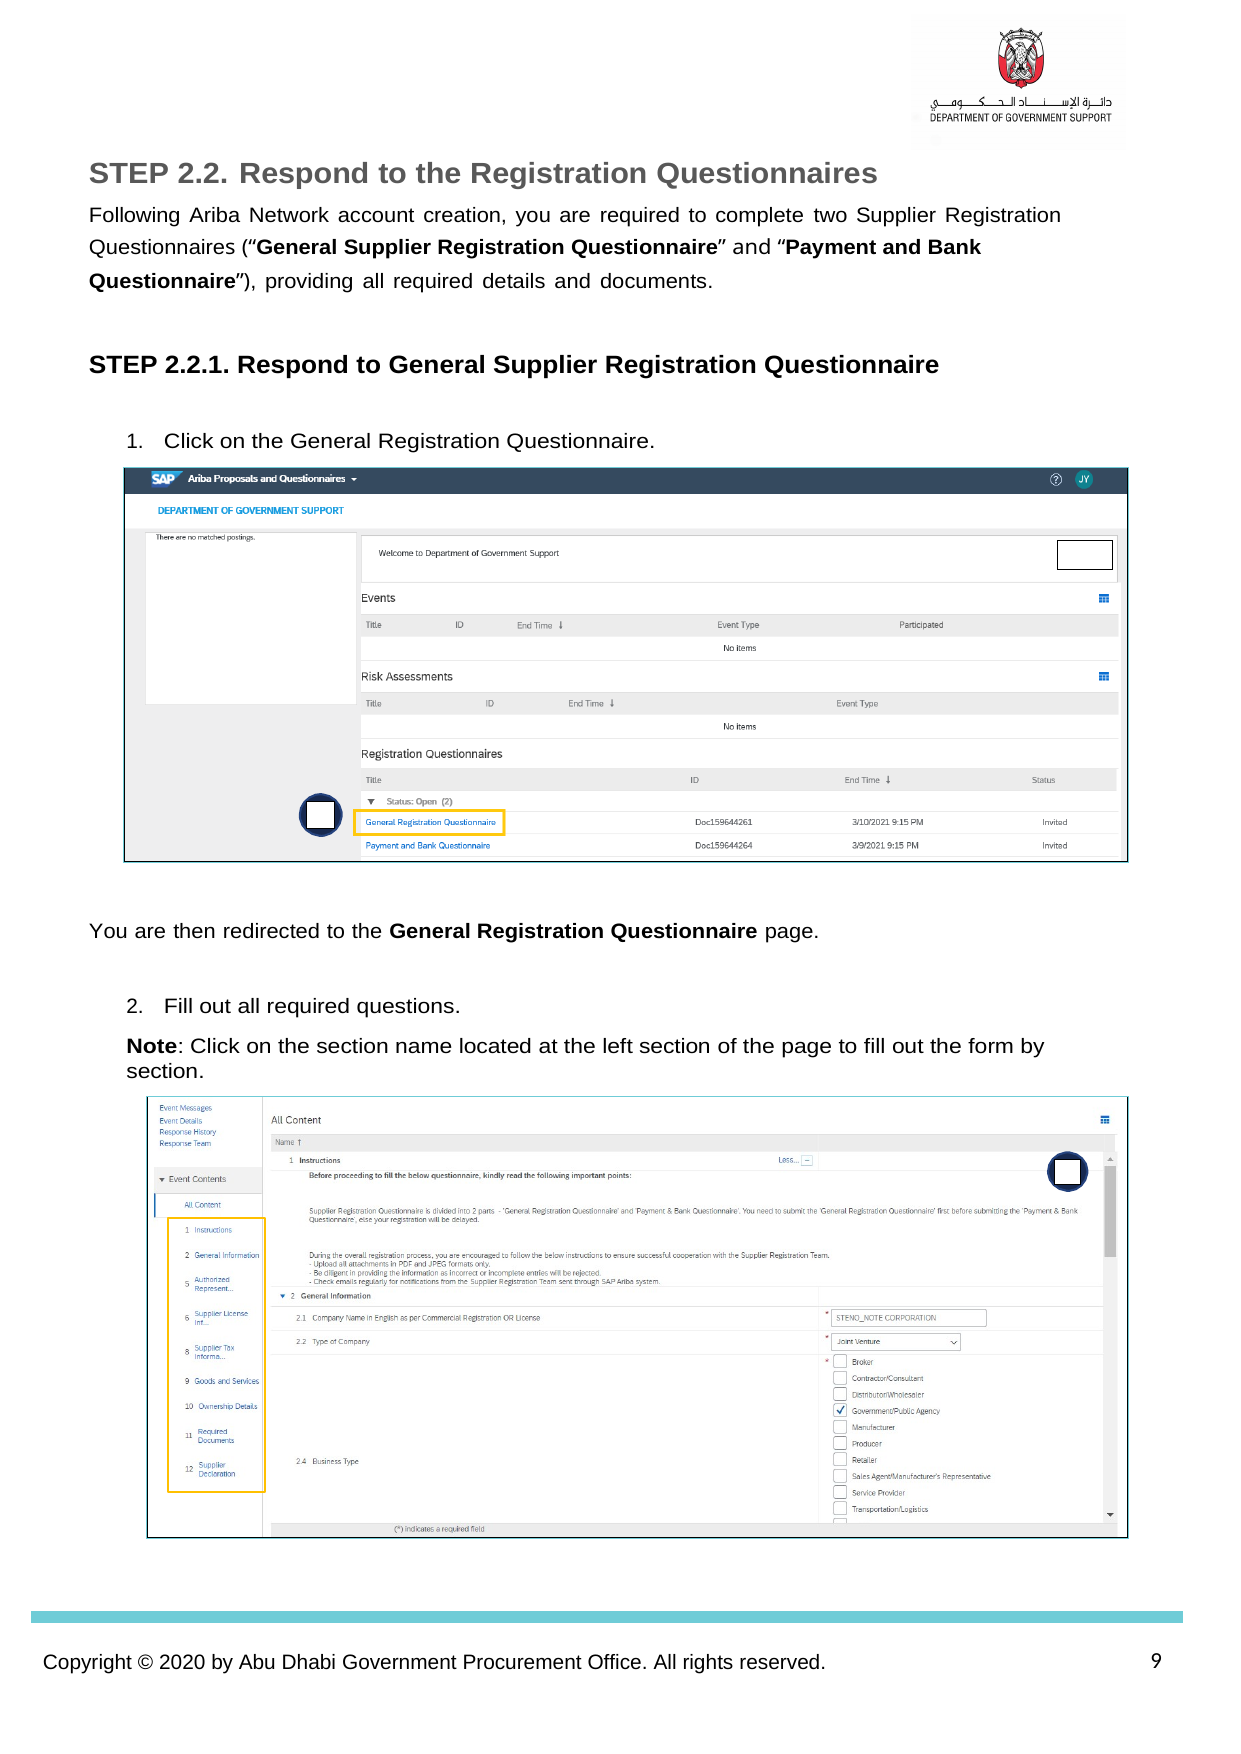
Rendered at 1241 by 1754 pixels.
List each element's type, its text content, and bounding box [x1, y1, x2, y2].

text Following Ariba Network account creation, you are required to complete two Supplier Registration Questionnaires (“General Supplier Registration Questionnaire” and “Payment and Bank Questionnaire”), providing all required details and documents. [89, 203, 1119, 294]
picture [148, 1097, 1127, 1537]
subtitle STEP 2.2.1. Respond to General Supplier Registration Questionnaire [89, 350, 1194, 379]
picture [1120, 1161, 1127, 1169]
text Note: Click on the section name located at the left section of the page to fill out the form by section. [126, 1034, 1079, 1083]
subtitle STEP 2.2. Respond to the Registration Questionnaires [89, 156, 1194, 189]
picture [125, 468, 1127, 861]
text You are then redirected to the General Registration Questionnaire page. [89, 919, 1194, 943]
list Click on the General Registration Questionnaire. [126, 429, 1194, 453]
list Fill out all required questions. [126, 994, 1194, 1018]
picture [911, 14, 1126, 150]
